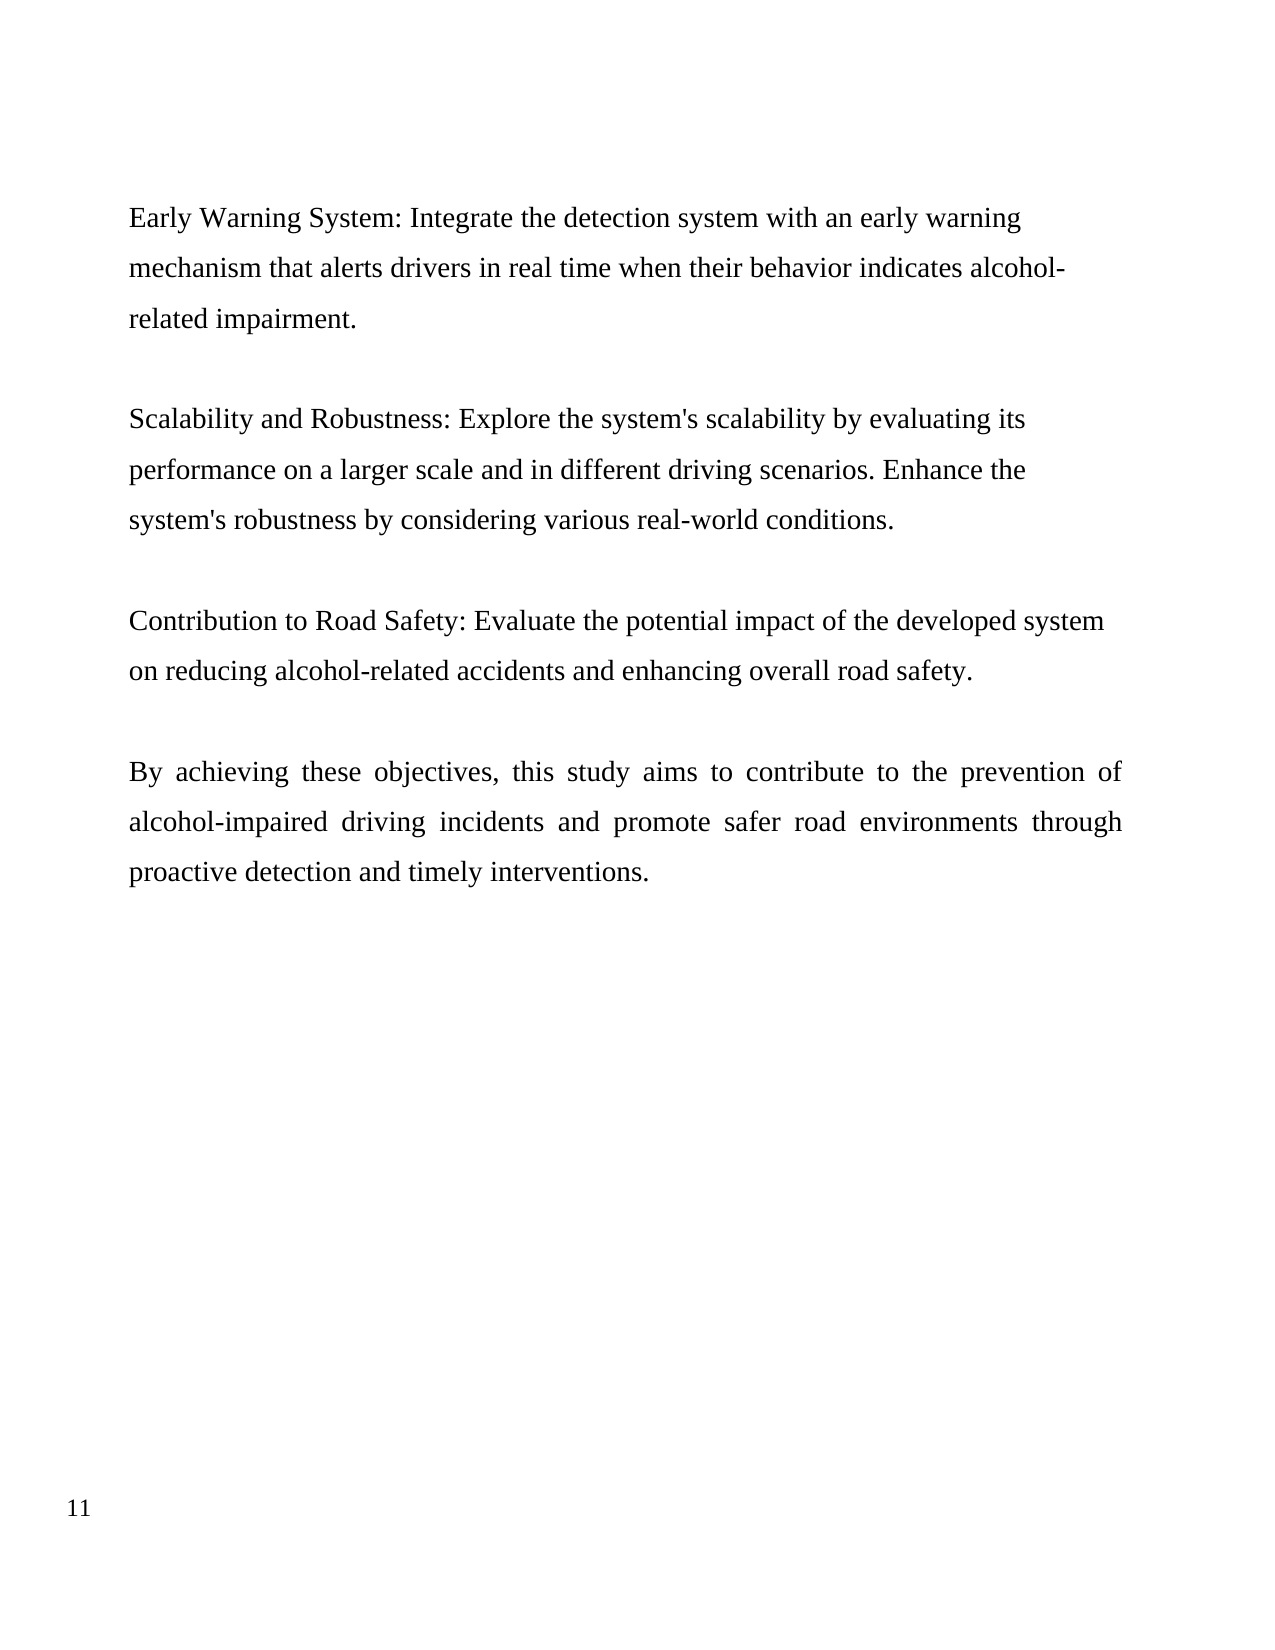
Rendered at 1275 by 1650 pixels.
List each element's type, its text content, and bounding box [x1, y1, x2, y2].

text Early Warning System: Integrate the detection system with an early warning mechanism that alerts drivers in real time when their behavior indicates alcohol-related impairment. [129, 200, 1123, 334]
text Contribution to Road Safety: Evaluate the potential impact of the developed system on reducing alcohol-related accidents and enhancing overall road safety. [129, 603, 1123, 687]
text Scalability and Robustness: Explore the system's scalability by evaluating its performance on a larger scale and in different driving scenarios. Enhance the system's robustness by considering various real-world conditions. [129, 402, 1123, 536]
text By achieving these objectives, this study aims to contribute to the prevention of alcohol-impaired driving incidents and promote safer road environments through proactive detection and timely interventions. [129, 754, 1123, 888]
